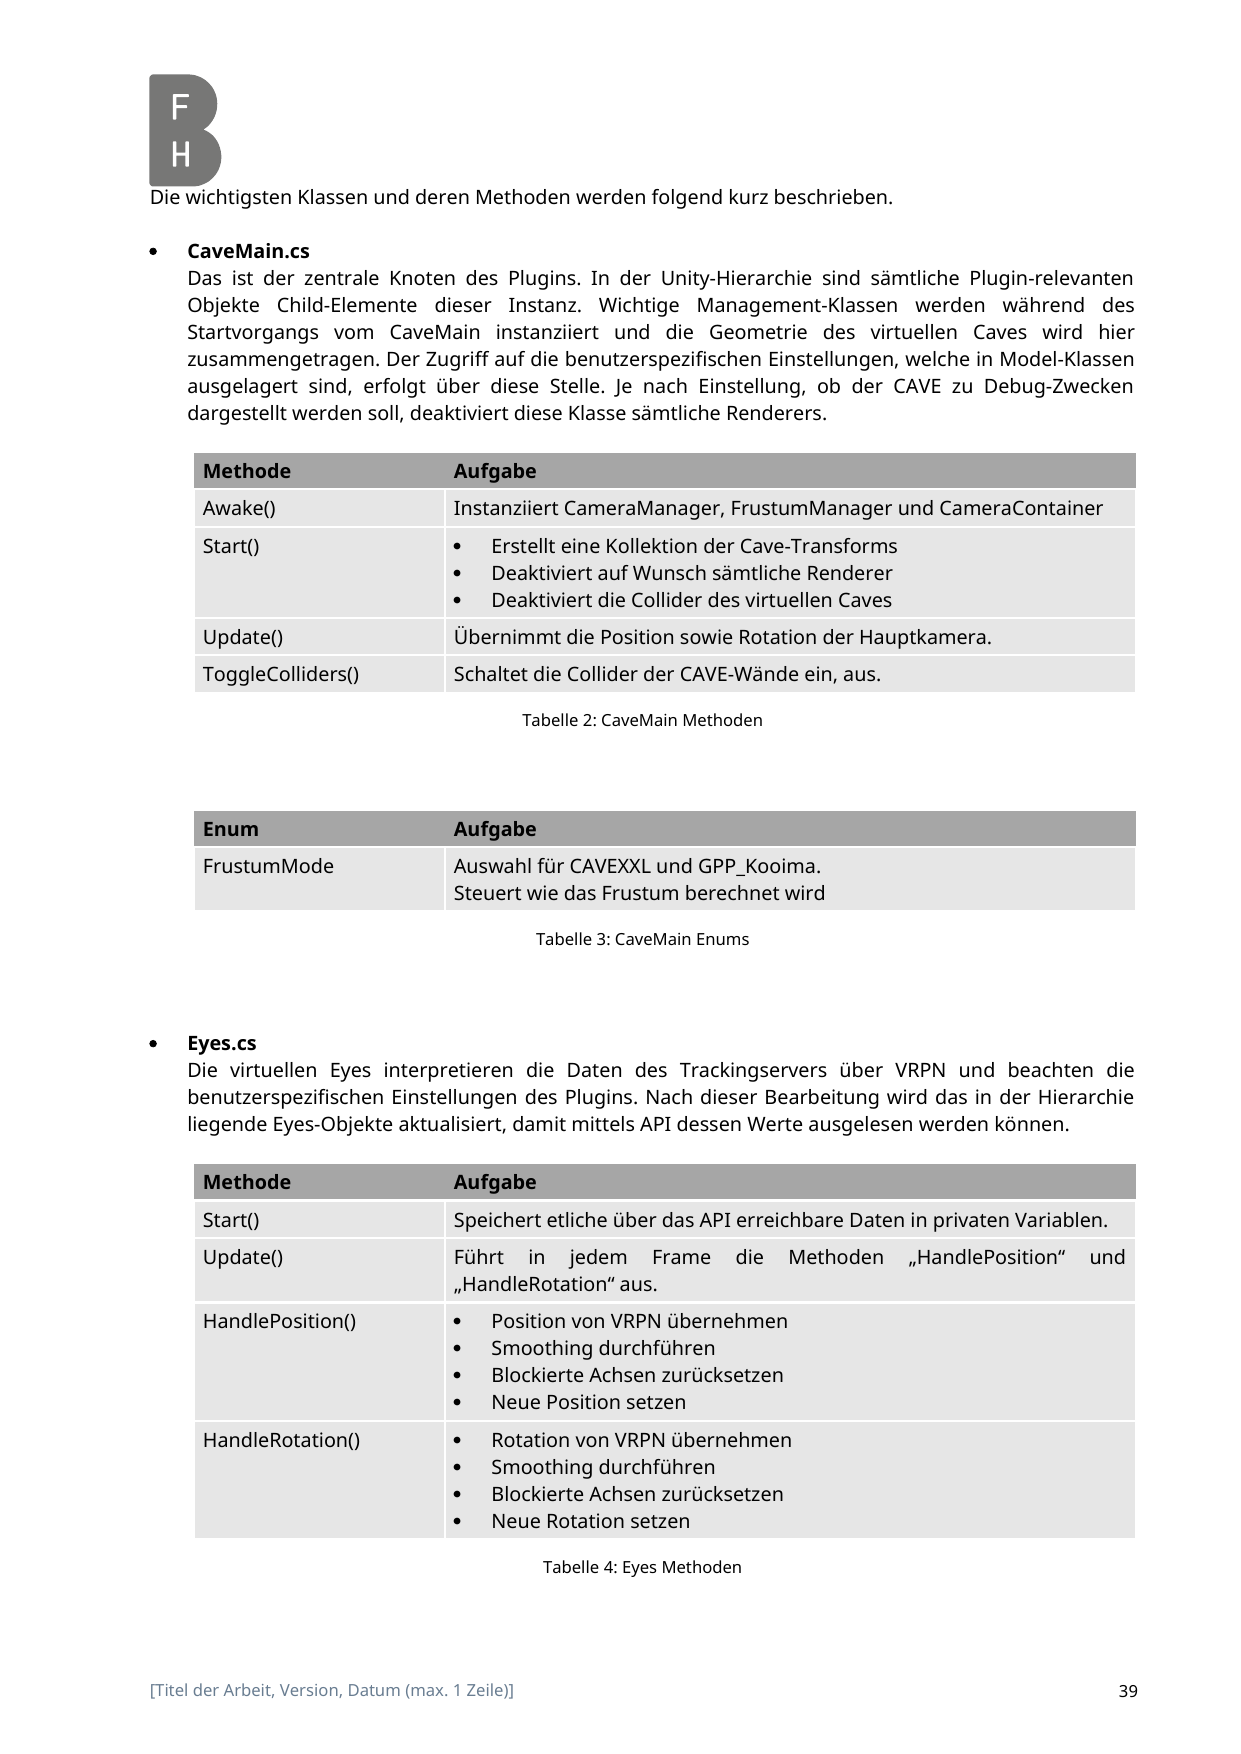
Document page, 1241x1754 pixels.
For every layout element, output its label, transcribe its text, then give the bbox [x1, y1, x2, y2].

table_cell Rotation von VRPN übernehmen Smoothing durchführen Blockierte Achsen zurücksetzen Neue Rotation setzen [446, 1422, 1135, 1538]
table_header Aufgabe [445, 811, 1136, 846]
table_header Aufgabe [445, 1164, 1136, 1199]
table_cell Instanziiert CameraManager, FrustumManager und CameraContainer [446, 490, 1135, 526]
table_cell HandlePosition() [195, 1304, 444, 1420]
table_cell FrustumMode [195, 848, 444, 910]
table_cell Update() [195, 1239, 444, 1301]
table_cell Start() [195, 528, 444, 617]
table_cell ToggleColliders() [195, 656, 444, 692]
table_cell Awake() [195, 490, 444, 526]
table_cell Start() [195, 1202, 444, 1237]
table_cell Führt in jedem Frame die Methoden „HandlePosition“ und „HandleRotation“ aus. [446, 1239, 1135, 1301]
table_header Methode [194, 453, 445, 488]
table_header Enum [194, 811, 445, 846]
text Das ist der zentrale Knoten des Plugins. In der Unity-Hierarchie sind sämtliche Plugin-relevanten Objekte Child-Elemente dieser Instanz. Wichtige Management-Klassen werden während des Startvorgangs vom CaveMain instanziiert und die Geometrie des virtuellen Caves wird hier zusammengetragen. Der Zugriff auf die benutzerspezifischen Einstellungen, welche in Model-Klassen ausgelagert sind, erfolgt über diese Stelle. Je nach Einstellung, ob der CAVE zu Debug-Zwecken dargestellt werden soll, deaktiviert diese Klasse sämtliche Renderers. [187, 264, 1136, 426]
text Tabelle 3: CaveMain Enums [149, 925, 1136, 950]
table_cell HandleRotation() [195, 1422, 444, 1538]
table_cell Schaltet die Collider der CAVE-Wände ein, aus. [446, 656, 1135, 692]
table_cell Speichert etliche über das API erreichbare Daten in privaten Variablen. [446, 1202, 1135, 1237]
text Die wichtigsten Klassen und deren Methoden werden folgend kurz beschrieben. [149, 183, 1136, 210]
table_cell Position von VRPN übernehmen Smoothing durchführen Blockierte Achsen zurücksetzen Neue Position setzen [446, 1304, 1135, 1420]
list Eyes.cs [149, 1029, 1136, 1056]
table_cell Erstellt eine Kollektion der Cave-Transforms Deaktiviert auf Wunsch sämtliche Renderer Deaktiviert die Collider des virtuellen Caves [446, 528, 1135, 617]
table_cell Auswahl für CAVEXXL und GPP_Kooima. Steuert wie das Frustum berechnet wird [446, 848, 1135, 910]
table_cell Übernimmt die Position sowie Rotation der Hauptkamera. [446, 619, 1135, 654]
text Tabelle 2: CaveMain Methoden [149, 706, 1136, 732]
text Tabelle 4: Eyes Methoden [149, 1553, 1136, 1578]
list CaveMain.cs [149, 237, 1136, 264]
table_header Methode [194, 1164, 445, 1199]
table_header Aufgabe [445, 453, 1136, 488]
table_cell Update() [195, 619, 444, 654]
list Die virtuellen Eyes interpretieren die Daten des Trackingservers über VRPN und beachten die benutzerspezifischen Einstellungen des Plugins. Nach dieser Bearbeitung wird das in der Hierarchie liegende Eyes-Objekte aktualisiert, damit mittels API dessen Werte ausgelesen werden können. [187, 1056, 1136, 1137]
